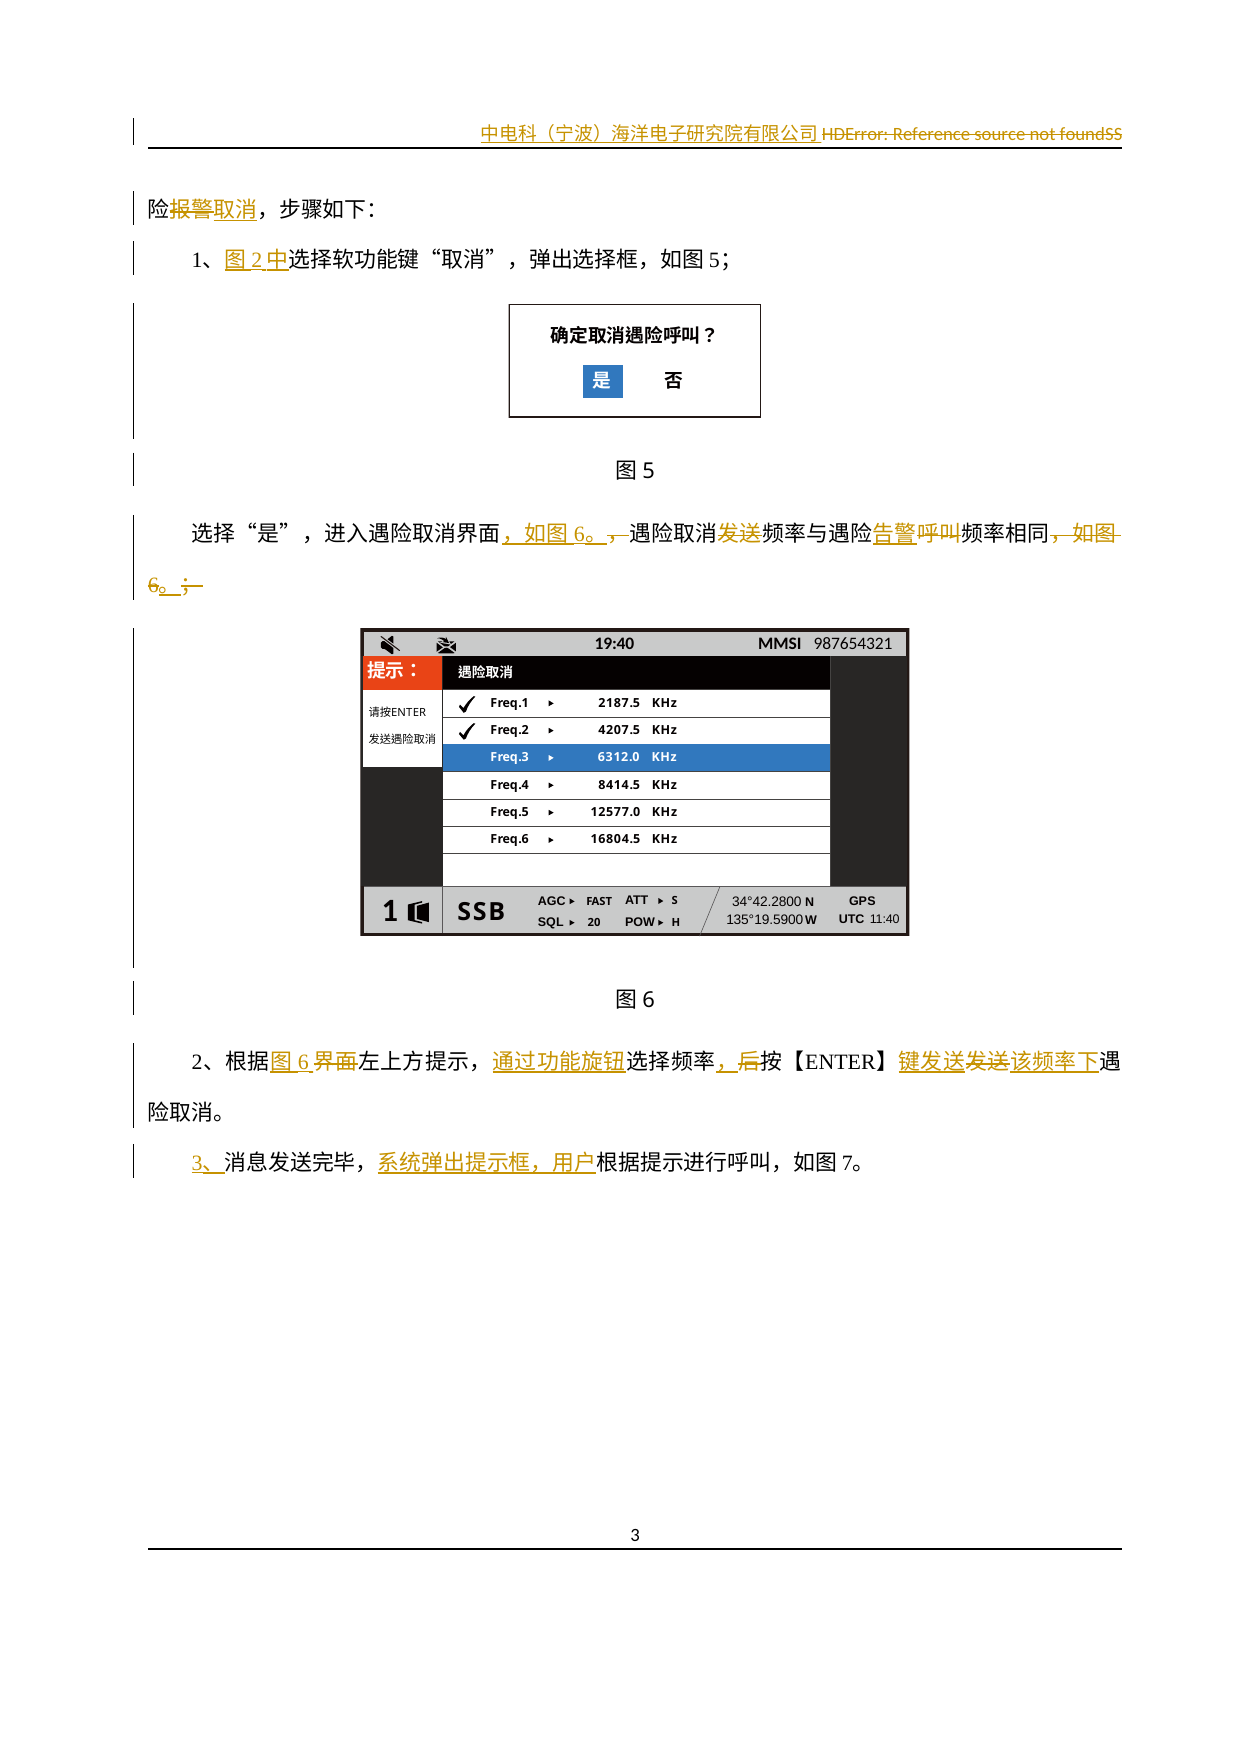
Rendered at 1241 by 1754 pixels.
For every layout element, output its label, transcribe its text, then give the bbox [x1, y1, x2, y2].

text 选择“是”，进入遇险取消界面遇险取消频率与遇险频率相同 [148, 515, 1122, 600]
text 1、选择软功能键“取消”，弹出选择框，如； [148, 241, 1122, 275]
text 图 5 [148, 452, 1122, 486]
text 图 6 [148, 981, 1122, 1015]
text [148, 191, 1122, 225]
text 2、根据左上方提示，选择频率按【ENTER】遇险取消。 [148, 1043, 1122, 1128]
text 消息发送完毕，根据提示进行呼叫，如。 [148, 1144, 1122, 1178]
